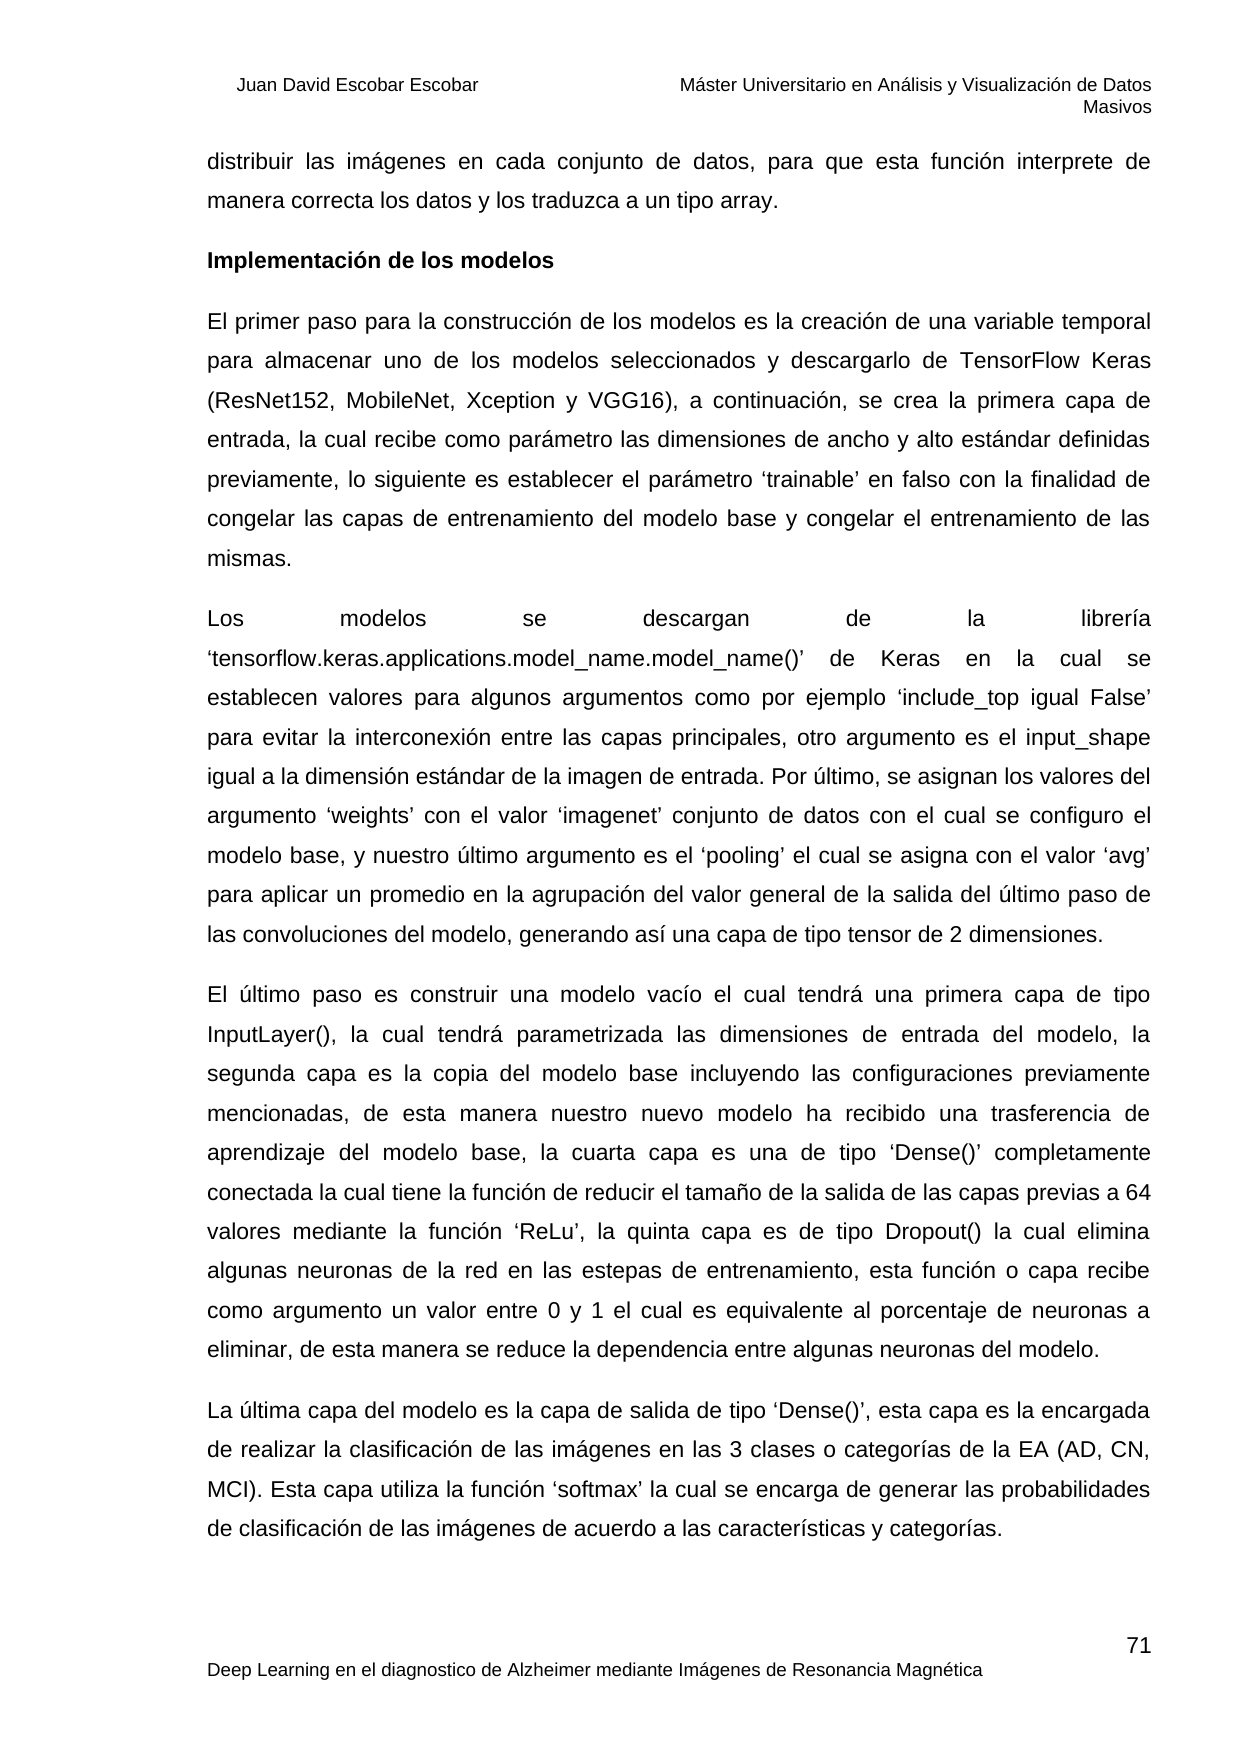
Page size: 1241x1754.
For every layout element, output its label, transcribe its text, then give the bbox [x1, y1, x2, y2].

text El último paso es construir una modelo vacío el cual tendrá una primera capa de tipo InputLayer(), la cual tendrá parametrizada las dimensiones de entrada del modelo, la segunda capa es la copia del modelo base incluyendo las configuraciones previamente mencionadas, de esta manera nuestro nuevo modelo ha recibido una trasferencia de aprendizaje del modelo base, la cuarta capa es una de tipo ‘Dense()’ completamente conectada la cual tiene la función de reducir el tamaño de la salida de las capas previas a 64 valores mediante la función ‘ReLu’, la quinta capa es de tipo Dropout() la cual elimina algunas neuronas de la red en las estepas de entrenamiento, esta función o capa recibe como argumento un valor entre 0 y 1 el cual es equivalente al porcentaje de neuronas a eliminar, de esta manera se reduce la dependencia entre algunas neuronas del modelo. [207, 981, 1152, 1363]
text La última capa del modelo es la capa de salida de tipo ‘Dense()’, esta capa es la encargada de realizar la clasificación de las imágenes en las 3 clases o categorías de la EA (AD, CN, MCI). Esta capa utiliza la función ‘softmax’ la cual se encarga de generar las probabilidades de clasificación de las imágenes de acuerdo a las características y categorías. [207, 1397, 1152, 1542]
text Implementación de los modelos [207, 247, 1152, 274]
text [207, 148, 1152, 213]
text El primer paso para la construcción de los modelos es la creación de una variable temporal para almacenar uno de los modelos seleccionados y descargarlo de TensorFlow Keras (ResNet152, MobileNet, Xception y VGG16), a continuación, se crea la primera capa de entrada, la cual recibe como parámetro las dimensiones de ancho y alto estándar definidas previamente, lo siguiente es establecer el parámetro ‘trainable’ en falso con la finalidad de congelar las capas de entrenamiento del modelo base y congelar el entrenamiento de las mismas. [207, 308, 1152, 571]
text Los modelos se descargan de la librería ‘tensorflow.keras.applications.model_name.model_name()’ de Keras en la cual se establecen valores para algunos argumentos como por ejemplo ‘include_top igual False’ para evitar la interconexión entre las capas principales, otro argumento es el input_shape igual a la dimensión estándar de la imagen de entrada. Por último, se asignan los valores del argumento ‘weights’ con el valor ‘imagenet’ conjunto de datos con el cual se configuro el modelo base, y nuestro último argumento es el ‘pooling’ el cual se asigna con el valor ‘avg’ para aplicar un promedio en la agrupación del valor general de la salida del último paso de las convoluciones del modelo, generando así una capa de tipo tensor de 2 dimensiones. [207, 605, 1152, 947]
